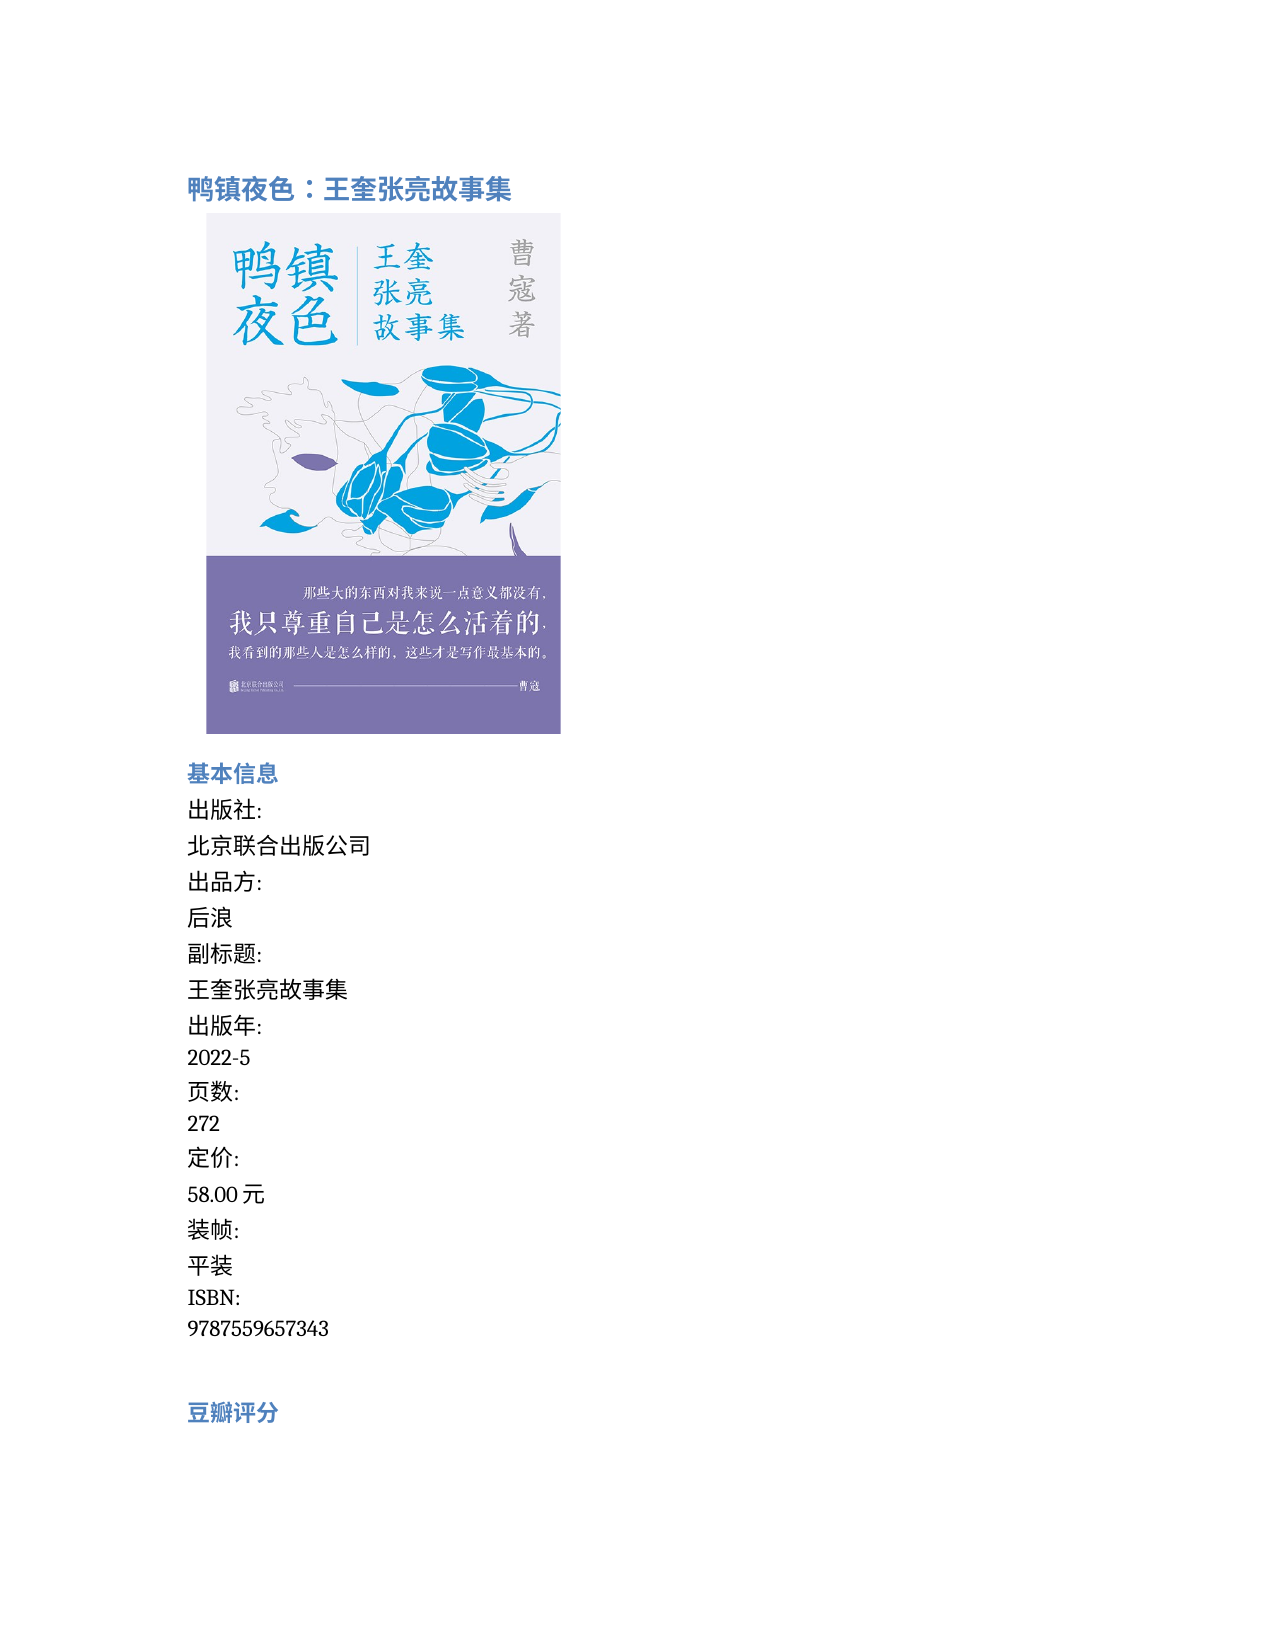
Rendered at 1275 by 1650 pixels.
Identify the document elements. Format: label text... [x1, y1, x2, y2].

picture [206, 213, 561, 734]
subtitle 鸭镇夜色：王奎张亮故事集 [187, 171, 1087, 208]
text 出版社: 北京联合出版公司 出品方: 后浪 副标题: 王奎张亮故事集 出版年: 2022-5 页数: 272 定价: 58.00元 装帧: 平装 ISBN: 9787559657343 [187, 794, 1087, 1372]
subtitle 豆瓣评分 [187, 1397, 1087, 1428]
subtitle 基本信息 [187, 758, 1087, 790]
